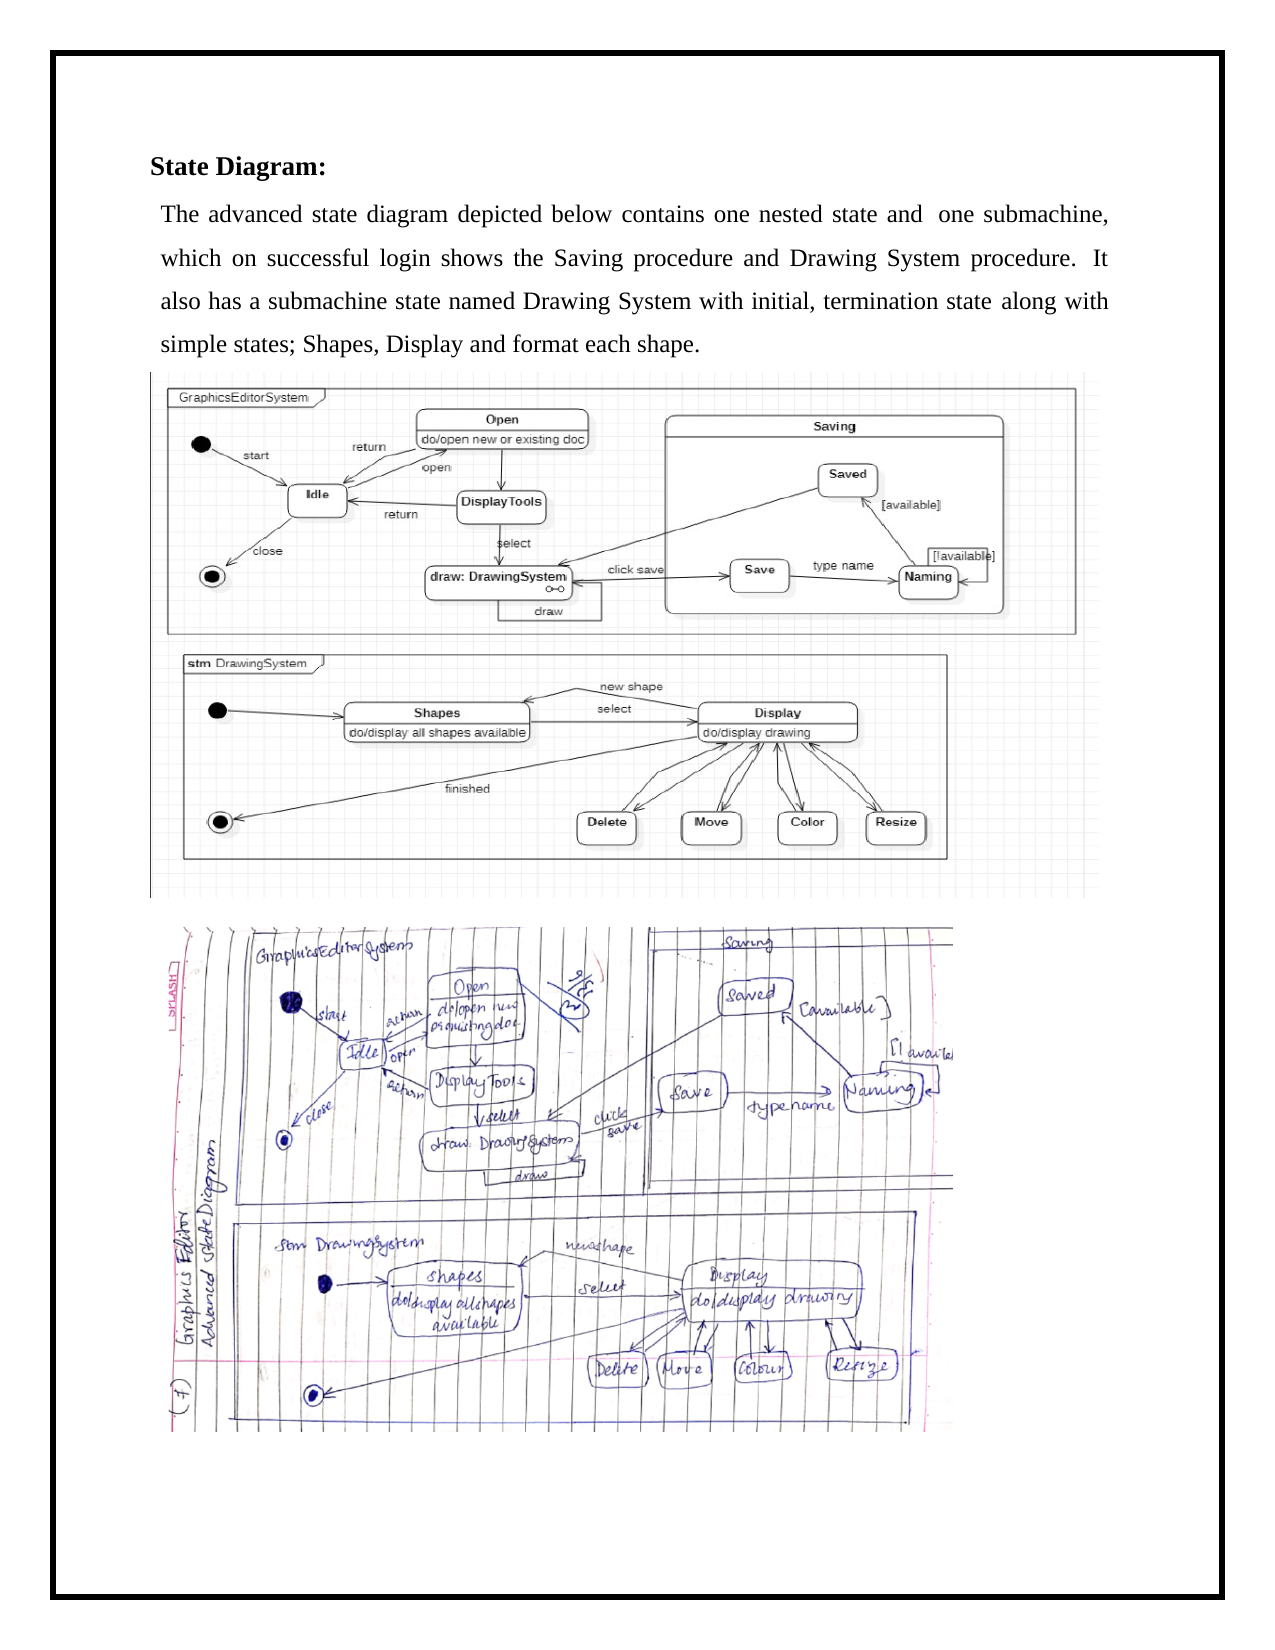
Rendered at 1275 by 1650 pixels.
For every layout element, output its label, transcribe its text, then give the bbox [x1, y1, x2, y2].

picture [169, 916, 953, 1440]
picture [150, 372, 1099, 898]
text State Diagram: [150, 150, 1125, 181]
text The advanced state diagram depicted below contains one nested state and one submachine, which on successful login shows the Saving procedure and Drawing System procedure. It also has a submachine state named Drawing System with initial, termination state along with simple states; Shapes, Display and format each shape. [160, 199, 1109, 358]
